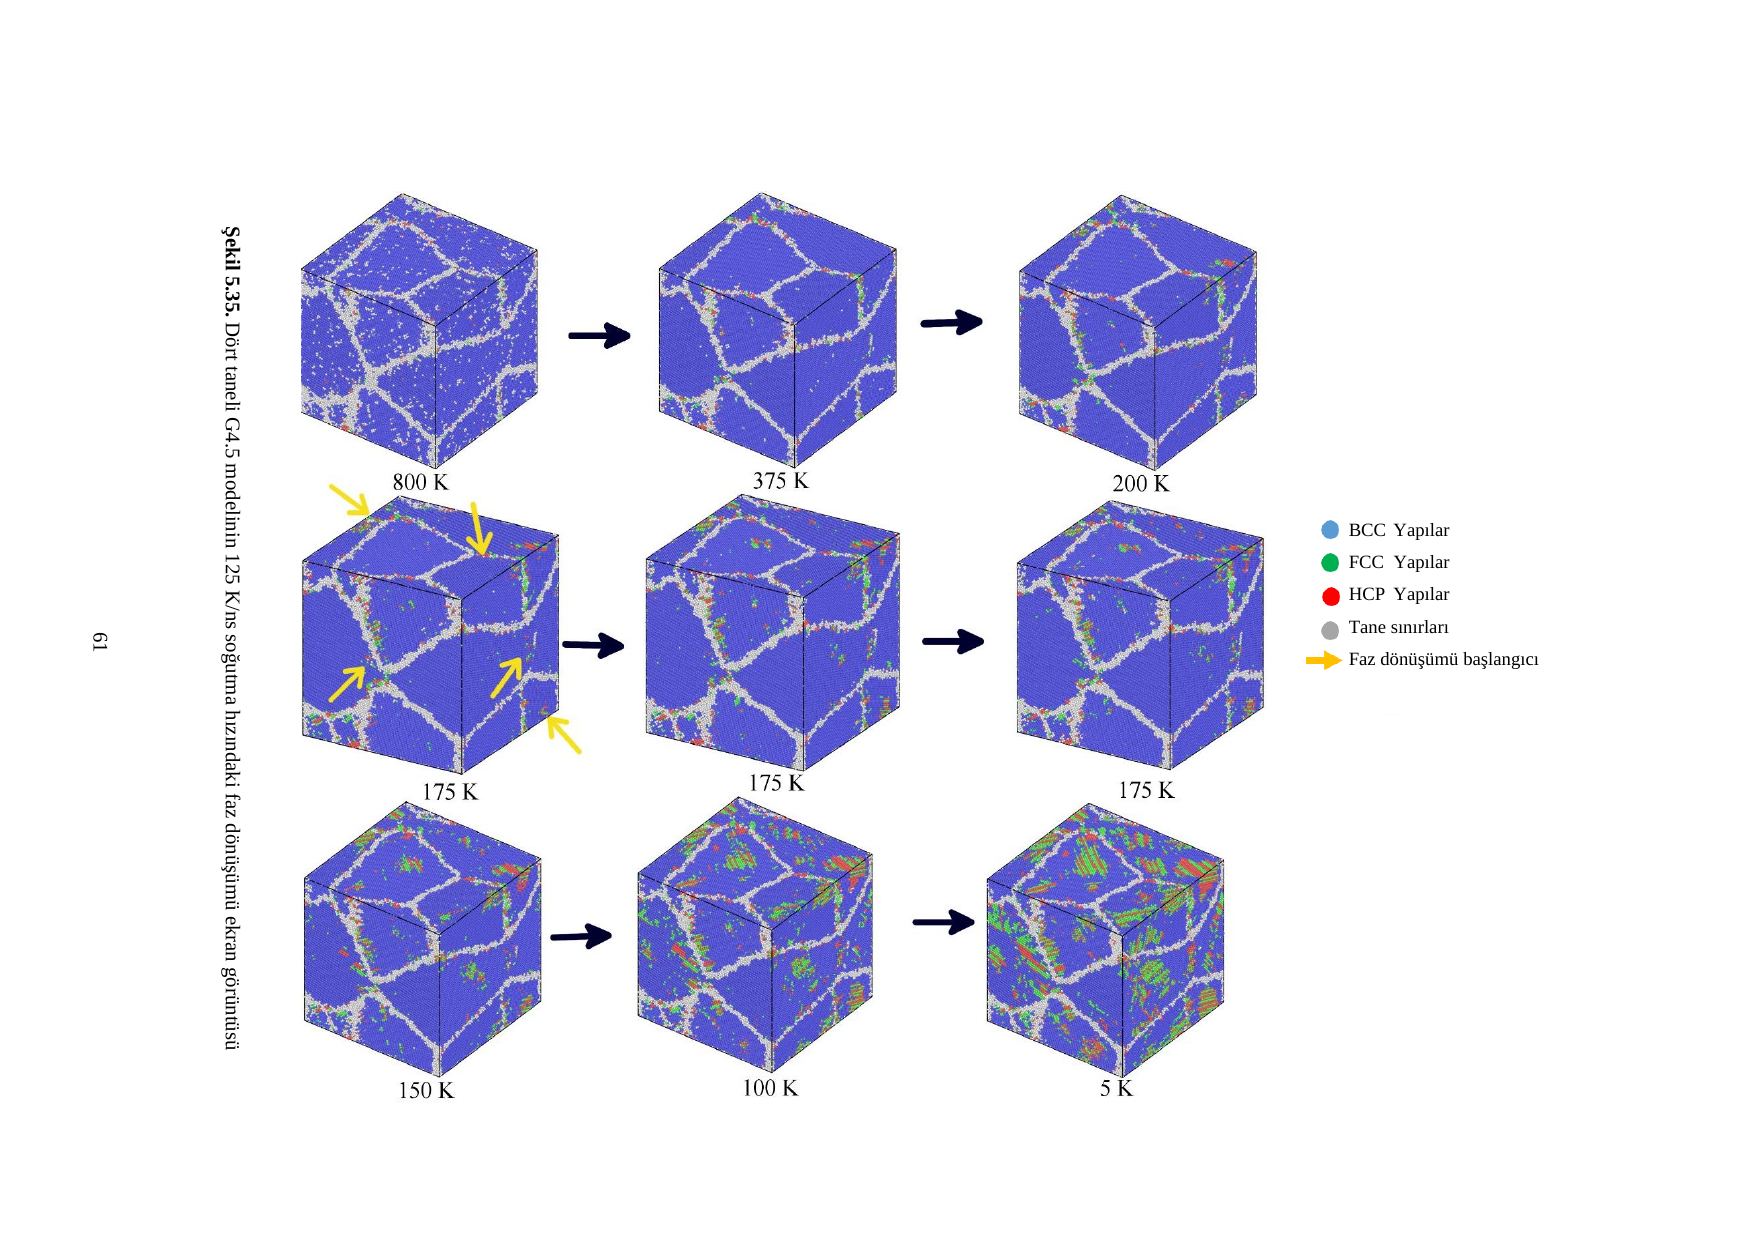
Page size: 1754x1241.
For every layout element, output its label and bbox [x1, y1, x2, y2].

picture [301, 191, 1577, 1108]
